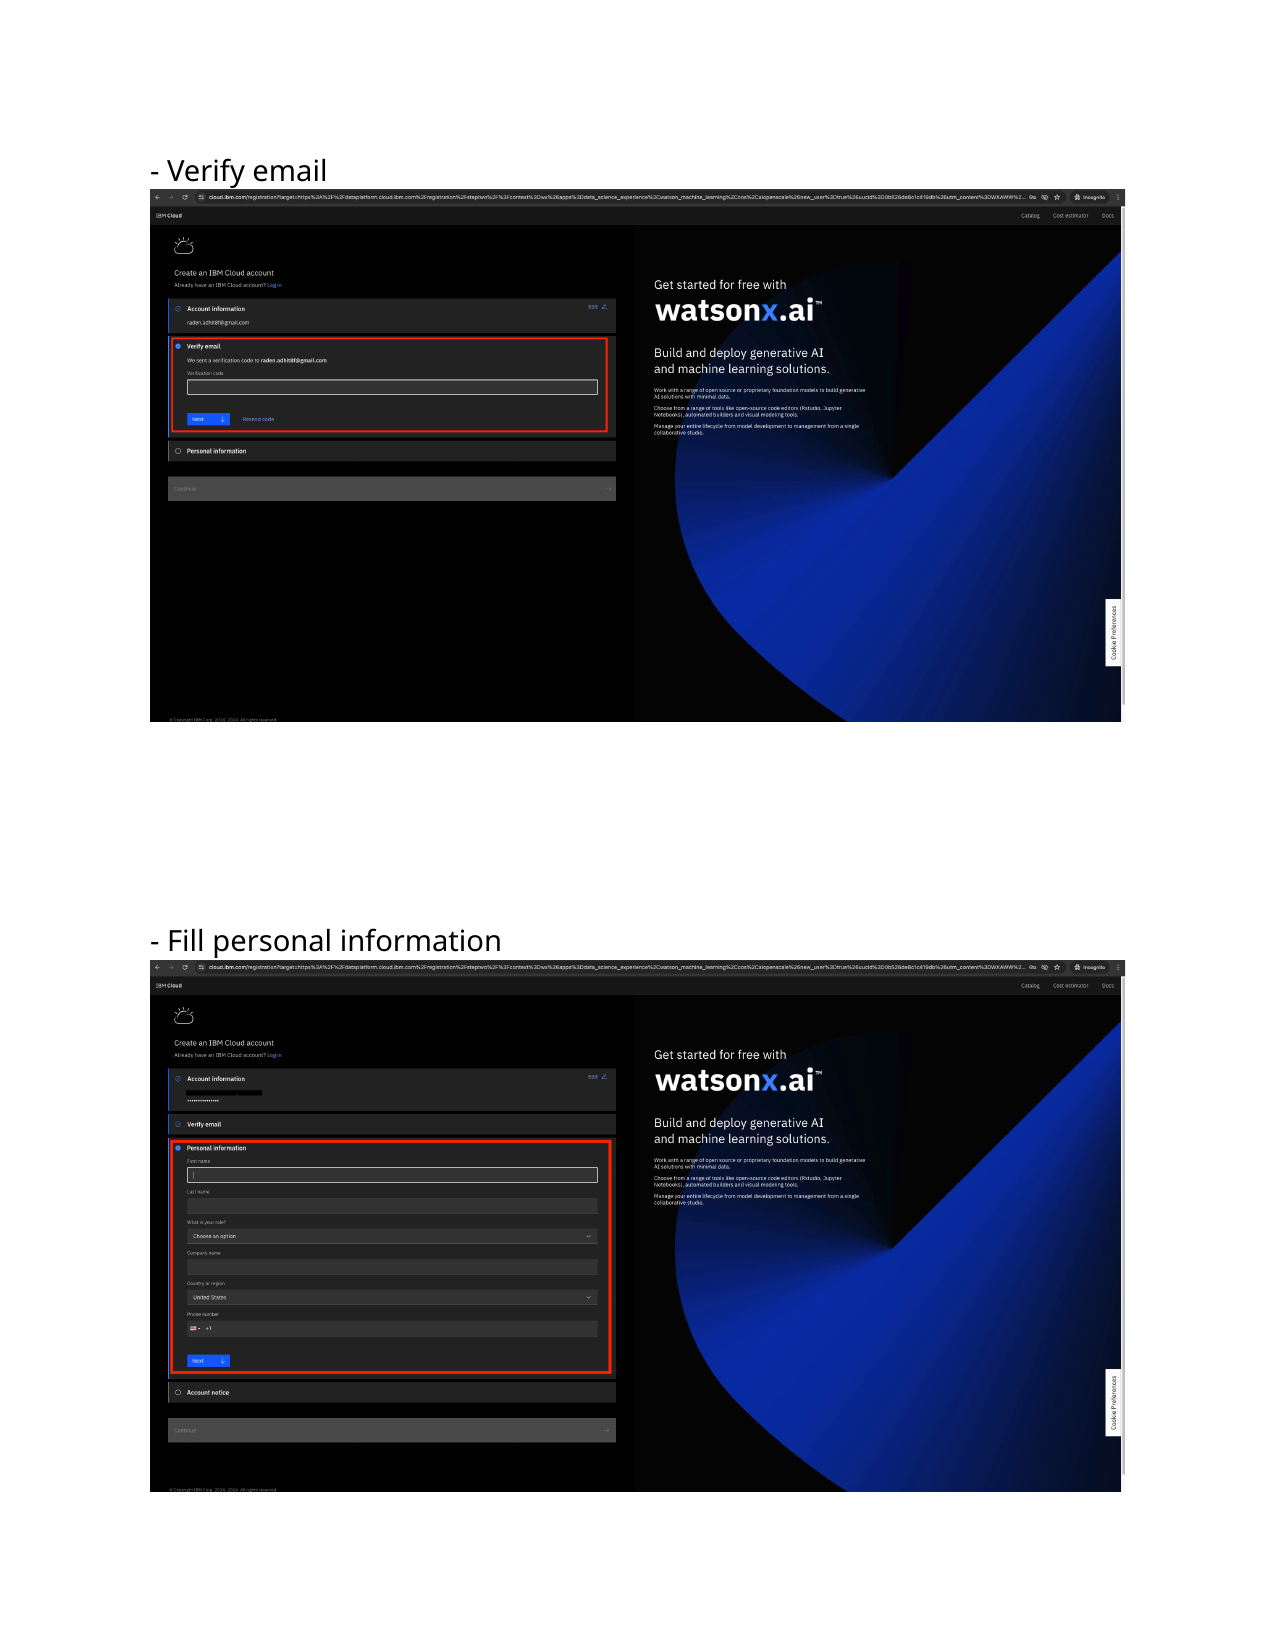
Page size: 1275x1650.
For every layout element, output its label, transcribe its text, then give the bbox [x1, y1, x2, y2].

picture [150, 960, 1125, 1492]
text - Verify email [150, 150, 1125, 189]
text - Fill personal information [150, 920, 1125, 960]
picture [150, 189, 1125, 722]
